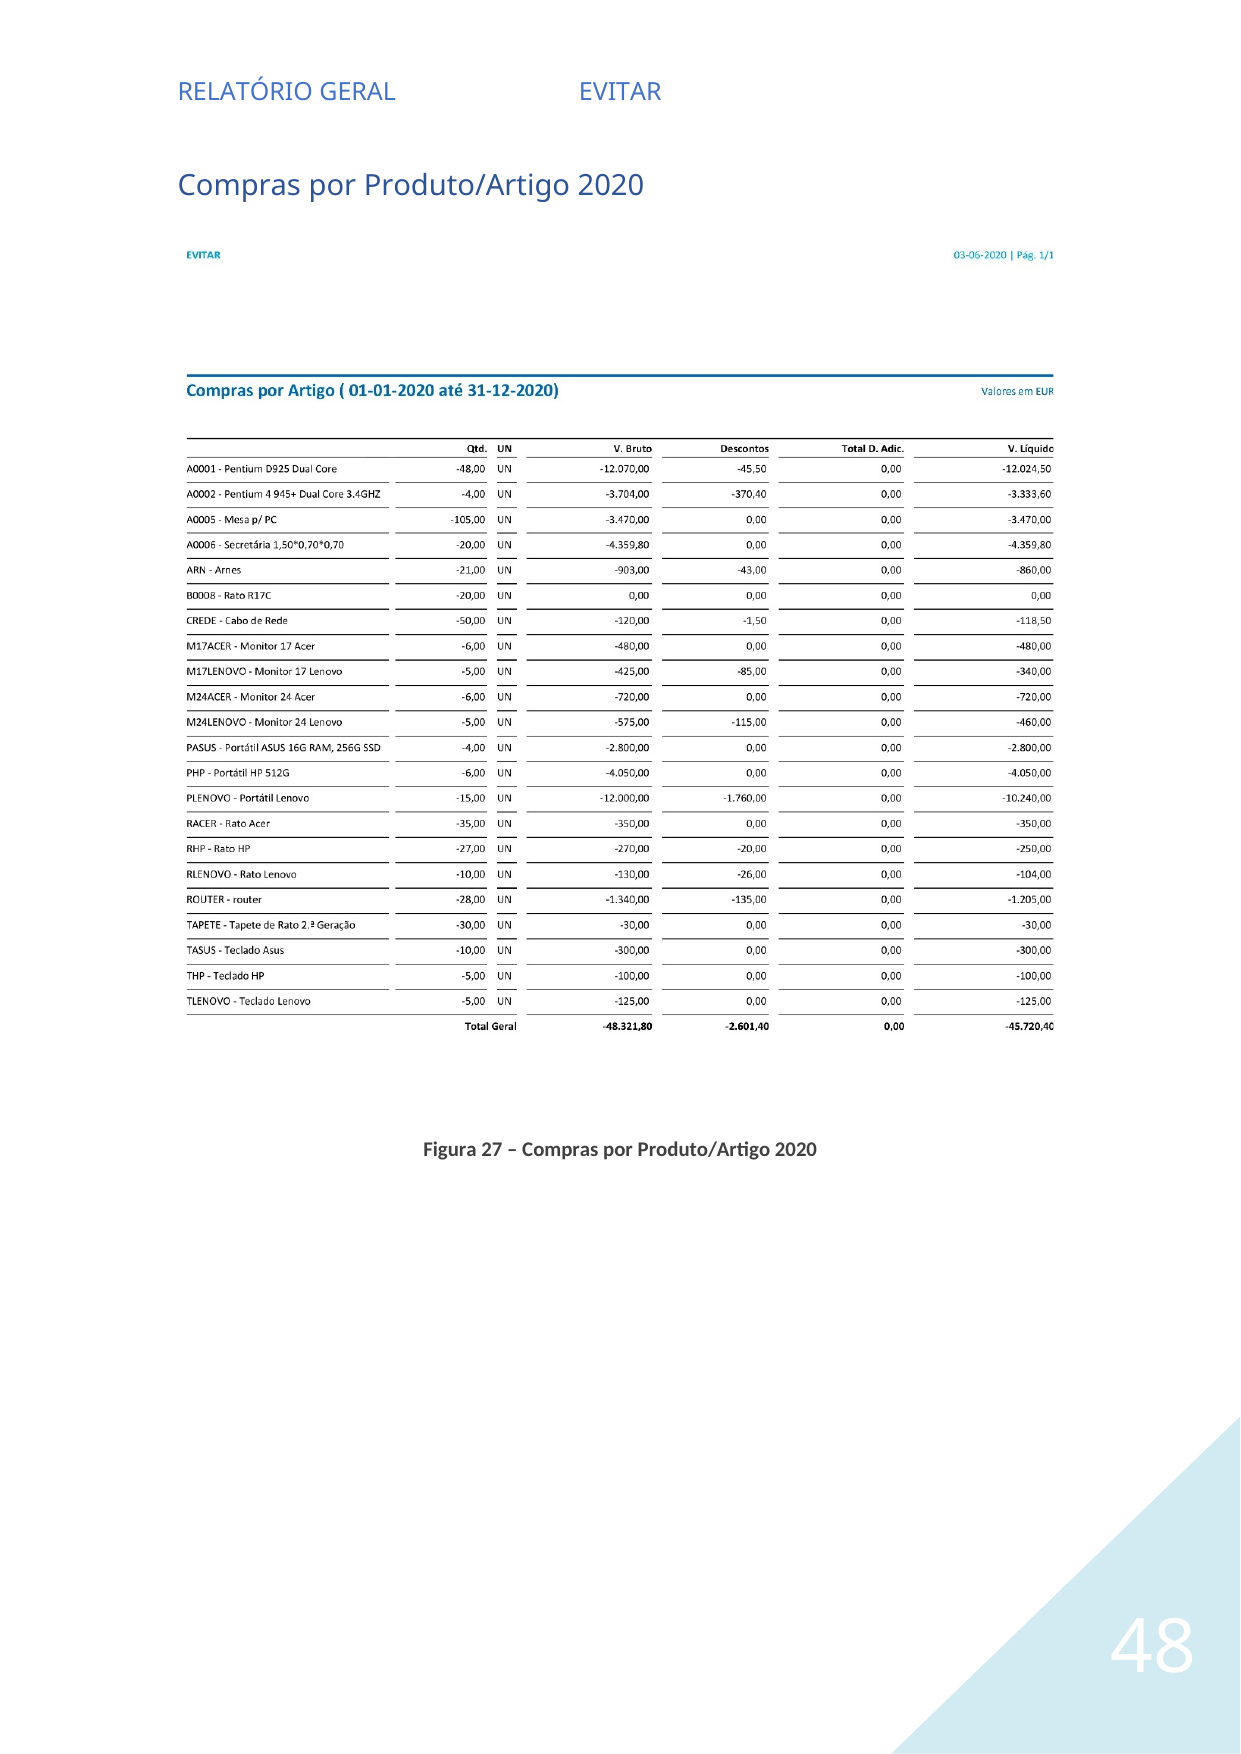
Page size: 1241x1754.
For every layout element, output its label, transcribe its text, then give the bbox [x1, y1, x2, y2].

picture [186, 245, 1054, 1121]
subtitle Compras por Produto/Artigo 2020 [177, 164, 1063, 204]
